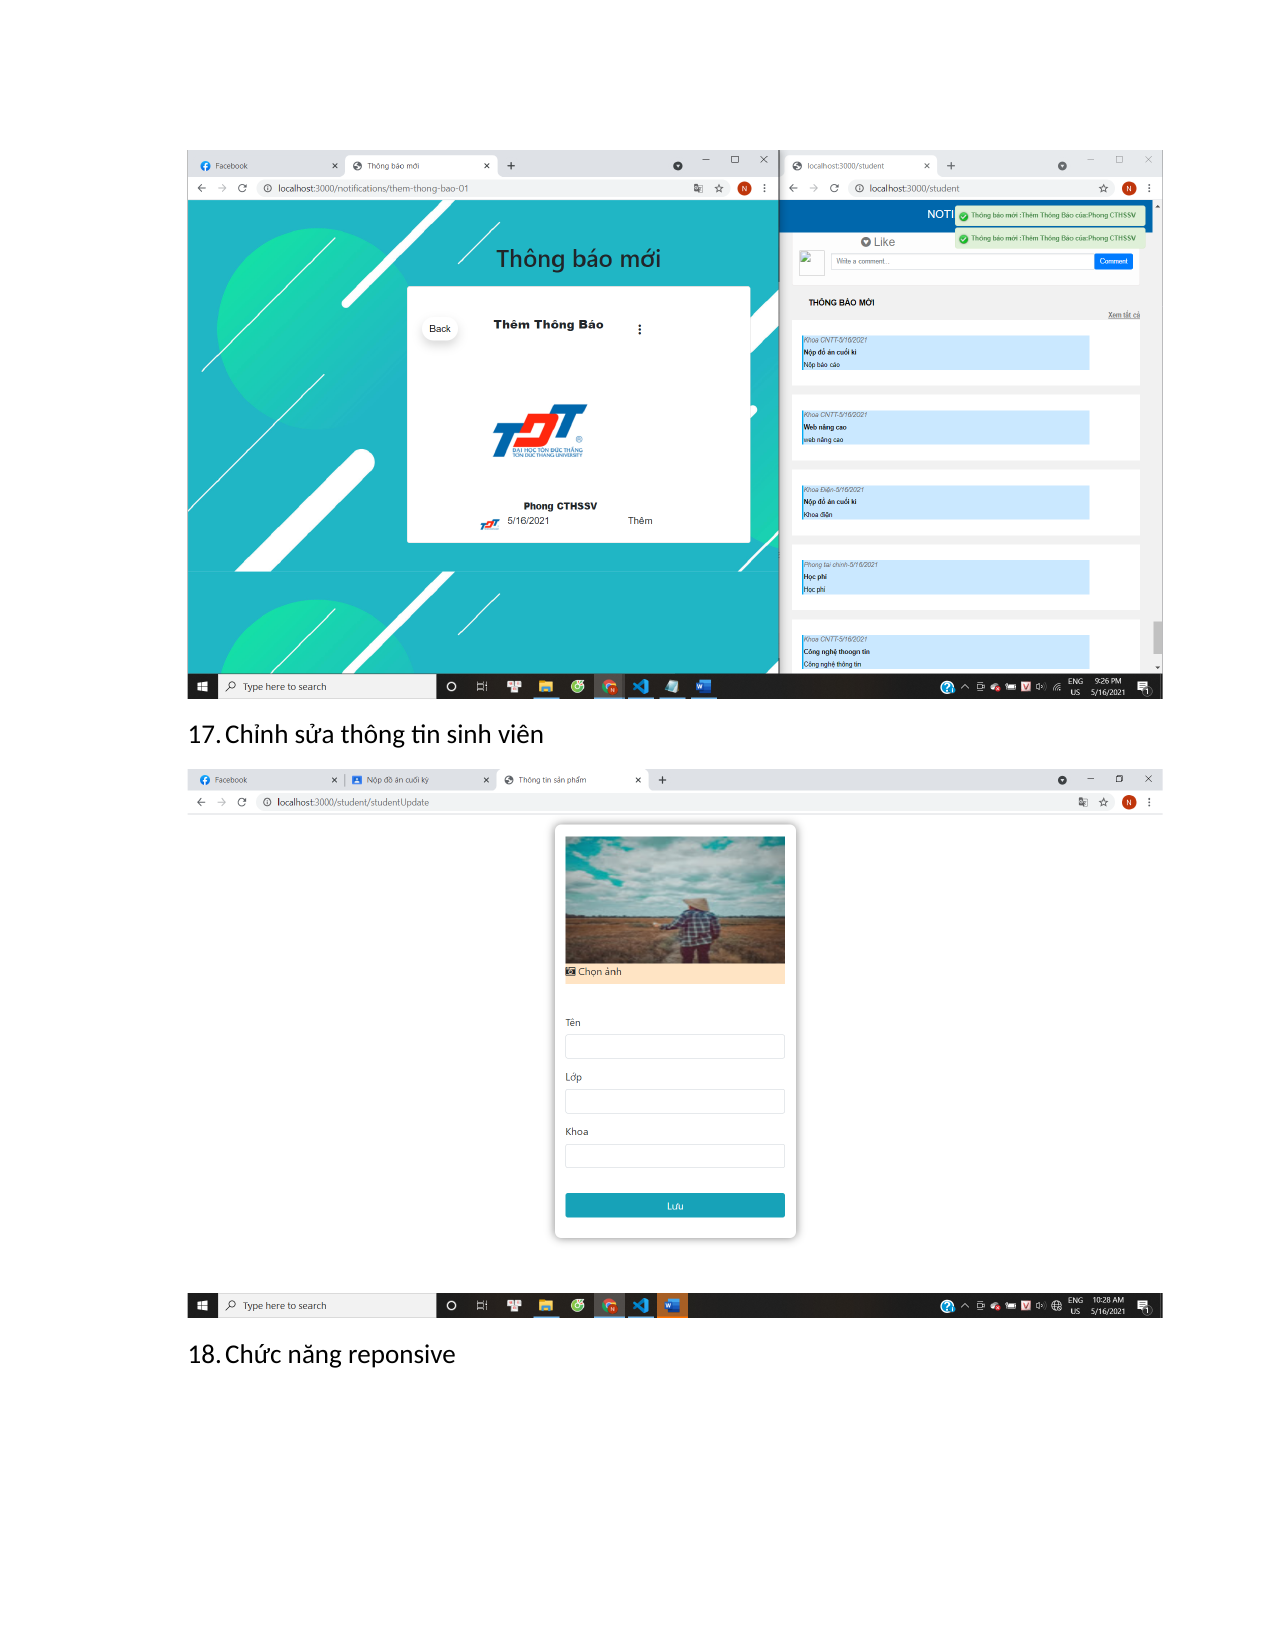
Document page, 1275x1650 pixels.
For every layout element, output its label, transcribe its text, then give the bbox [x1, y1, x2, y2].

list Chỉnh sửa thông tin sinh viên [187, 717, 1125, 750]
list Chức năng reponsive [187, 1337, 1125, 1370]
picture [187, 769, 1163, 1318]
picture [187, 150, 1163, 699]
